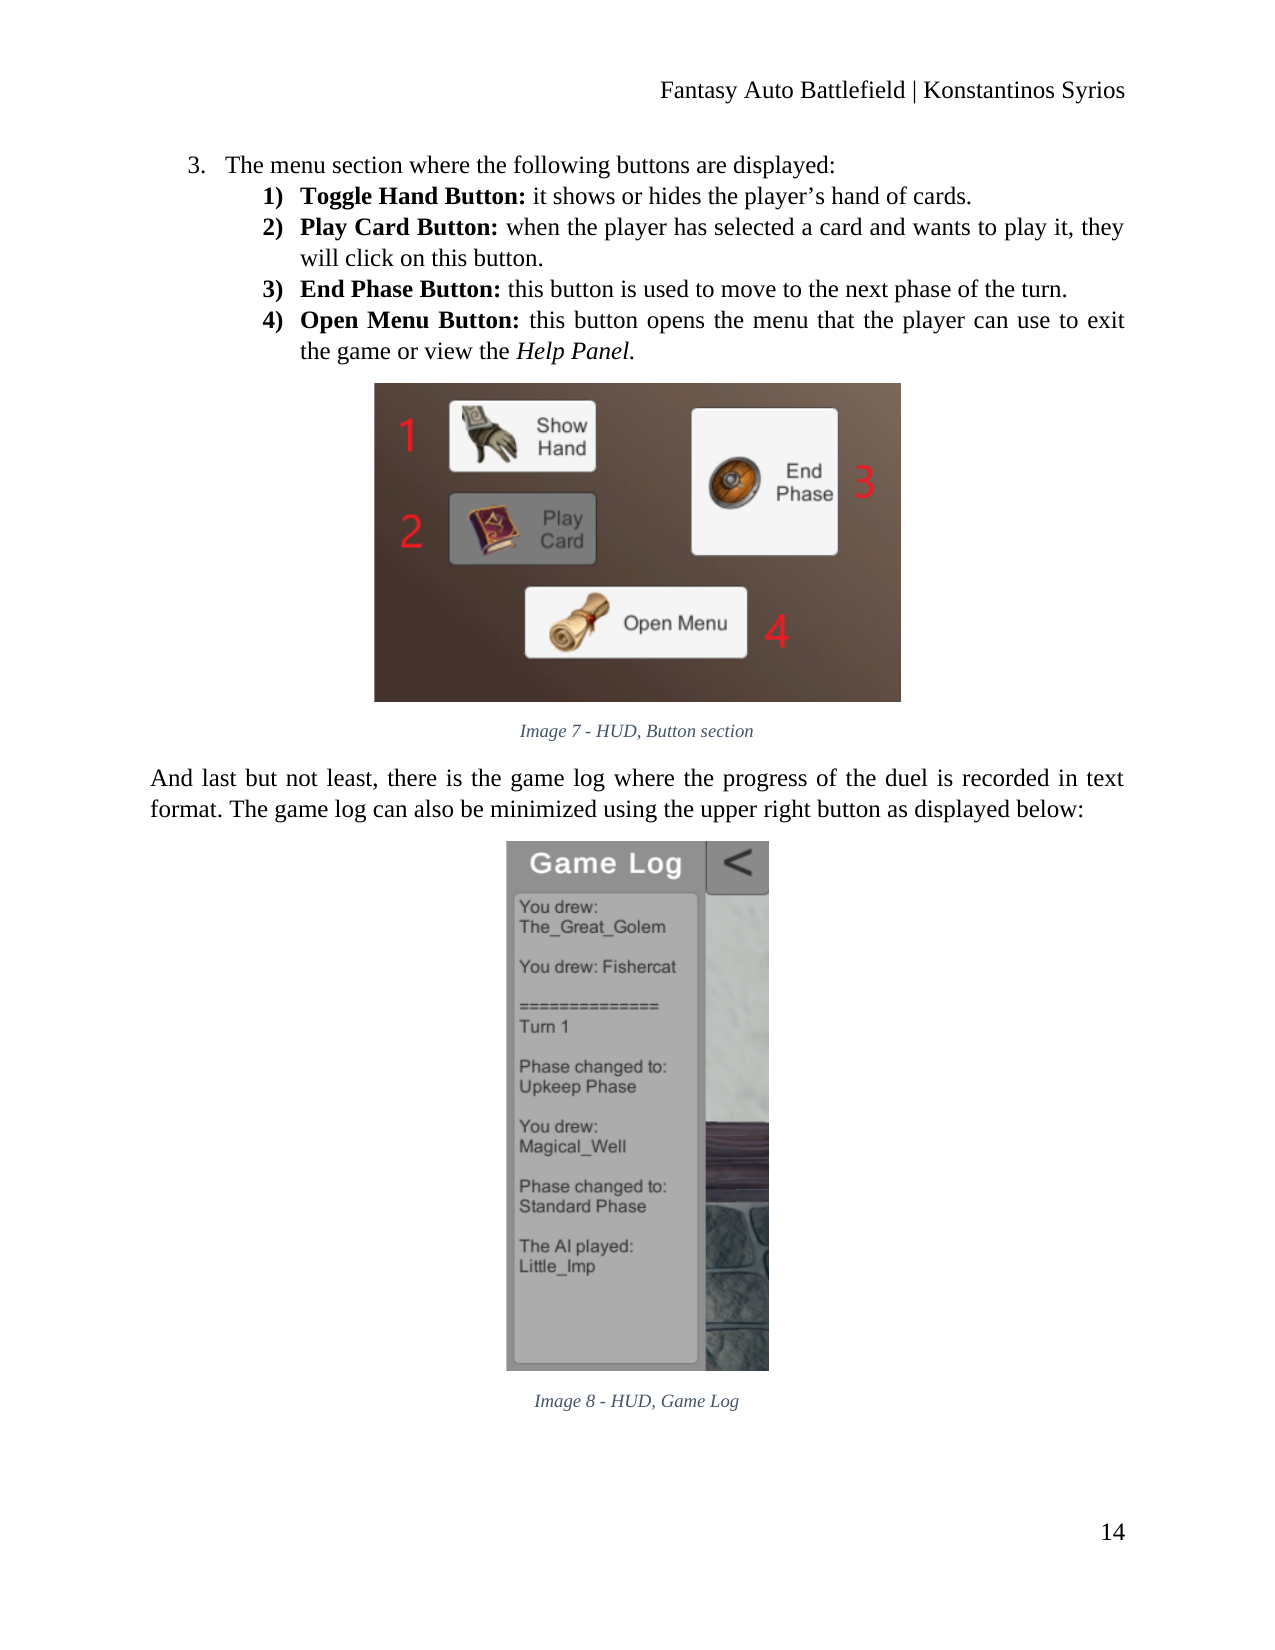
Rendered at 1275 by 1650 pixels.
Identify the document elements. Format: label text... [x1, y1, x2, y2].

list Play Card Button: when the player has selected a card and wants to play it, they will click on this button. [262, 212, 1125, 272]
text And last but not least, there is the game log where the progress of the duel is recorded in text format. The game log can also be minimized using the upper right button as displayed below: [150, 763, 1125, 822]
list End Phase Button: this button is used to move to the next phase of the turn. [262, 274, 1125, 303]
text Image - HUD, Game Log [150, 1390, 1125, 1411]
picture [506, 841, 769, 1371]
list The menu section where the following buttons are displayed: [187, 150, 1125, 179]
list Toggle Hand Button: it shows or hides the player’s hand of cards. [262, 181, 1125, 210]
picture [374, 383, 901, 702]
list Open Menu Button: this button opens the menu that the player can use to exit the game or view the Help Panel. [262, 305, 1125, 365]
text Image - HUD, Button section [150, 720, 1125, 742]
